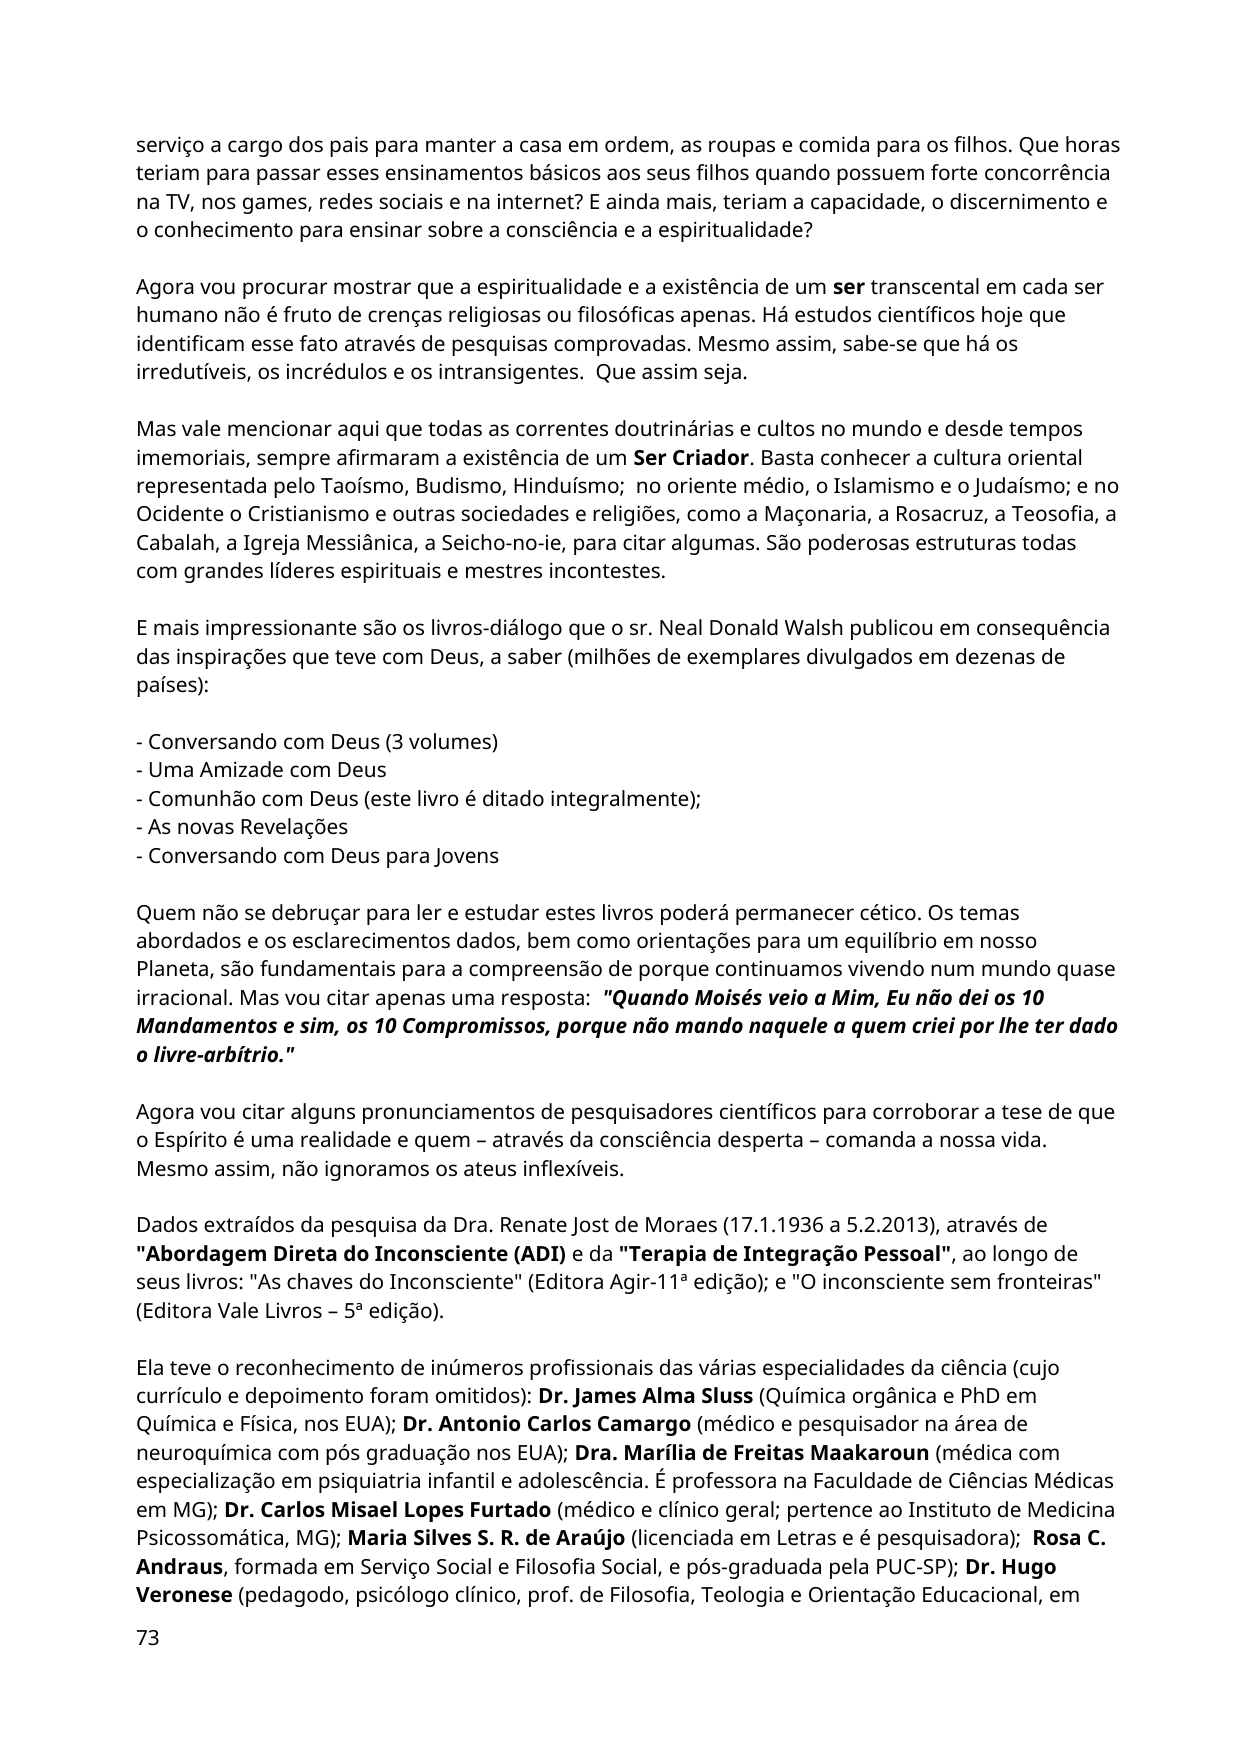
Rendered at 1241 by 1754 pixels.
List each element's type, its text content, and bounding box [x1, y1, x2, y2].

text Quem não se debruçar para ler e estudar estes livros poderá permanecer cético. Os temas abordados e os esclarecimentos dados, bem como orientações para um equilíbrio em nosso Planeta, são fundamentais para a compreensão de porque continuamos vivendo num mundo quase irracional. Mas vou citar apenas uma resposta: "Quando Moisés veio a Mim, Eu não dei os 10 Mandamentos e sim, os 10 Compromissos, porque não mando naquele a quem criei por lhe ter dado o livre-arbítrio." [136, 898, 1122, 1068]
text - Uma Amizade com Deus [136, 756, 1122, 784]
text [136, 1353, 1122, 1609]
text - Comunhão com Deus (este livro é ditado integralmente); [136, 784, 1122, 812]
text Agora vou procurar mostrar que a espiritualidade e a existência de um ser transcental em cada ser humano não é fruto de crenças religiosas ou filosóficas apenas. Há estudos científicos hoje que identificam esse fato através de pesquisas comprovadas. Mesmo assim, sabe-se que há os irredutíveis, os incrédulos e os intransigentes. Que assim seja. [136, 272, 1122, 386]
text E mais impressionante são os livros-diálogo que o sr. Neal Donald Walsh publicou em consequência das inspirações que teve com Deus, a saber (milhões de exemplares divulgados em dezenas de países): [136, 613, 1122, 699]
text - Conversando com Deus para Jovens [136, 841, 1122, 869]
text - Conversando com Deus (3 volumes) [136, 727, 1122, 756]
text Dados extraídos da pesquisa da Dra. Renate Jost de Moraes (17.1.1936 a 5.2.2013), através de "Abordagem Direta do Inconsciente (ADI) e da "Terapia de Integração Pessoal", ao longo de seus livros: "As chaves do Inconsciente" (Editora Agir-11ª edição); e "O inconsciente sem fronteiras" (Editora Vale Livros – 5ª edição). [136, 1211, 1122, 1324]
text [136, 130, 1122, 244]
text - As novas Revelações [136, 812, 1122, 841]
text Agora vou citar alguns pronunciamentos de pesquisadores científicos para corroborar a tese de que o Espírito é uma realidade e quem – através da consciência desperta – comanda a nossa vida. Mesmo assim, não ignoramos os ateus inflexíveis. [136, 1097, 1122, 1182]
text Mas vale mencionar aqui que todas as correntes doutrinárias e cultos no mundo e desde tempos imemoriais, sempre afirmaram a existência de um Ser Criador. Basta conhecer a cultura oriental representada pelo Taoísmo, Budismo, Hinduísmo; no oriente médio, o Islamismo e o Judaísmo; e no Ocidente o Cristianismo e outras sociedades e religiões, como a Maçonaria, a Rosacruz, a Teosofia, a Cabalah, a Igreja Messiânica, a Seicho-no-ie, para citar algumas. São poderosas estruturas todas com grandes líderes espirituais e mestres incontestes. [136, 414, 1122, 585]
